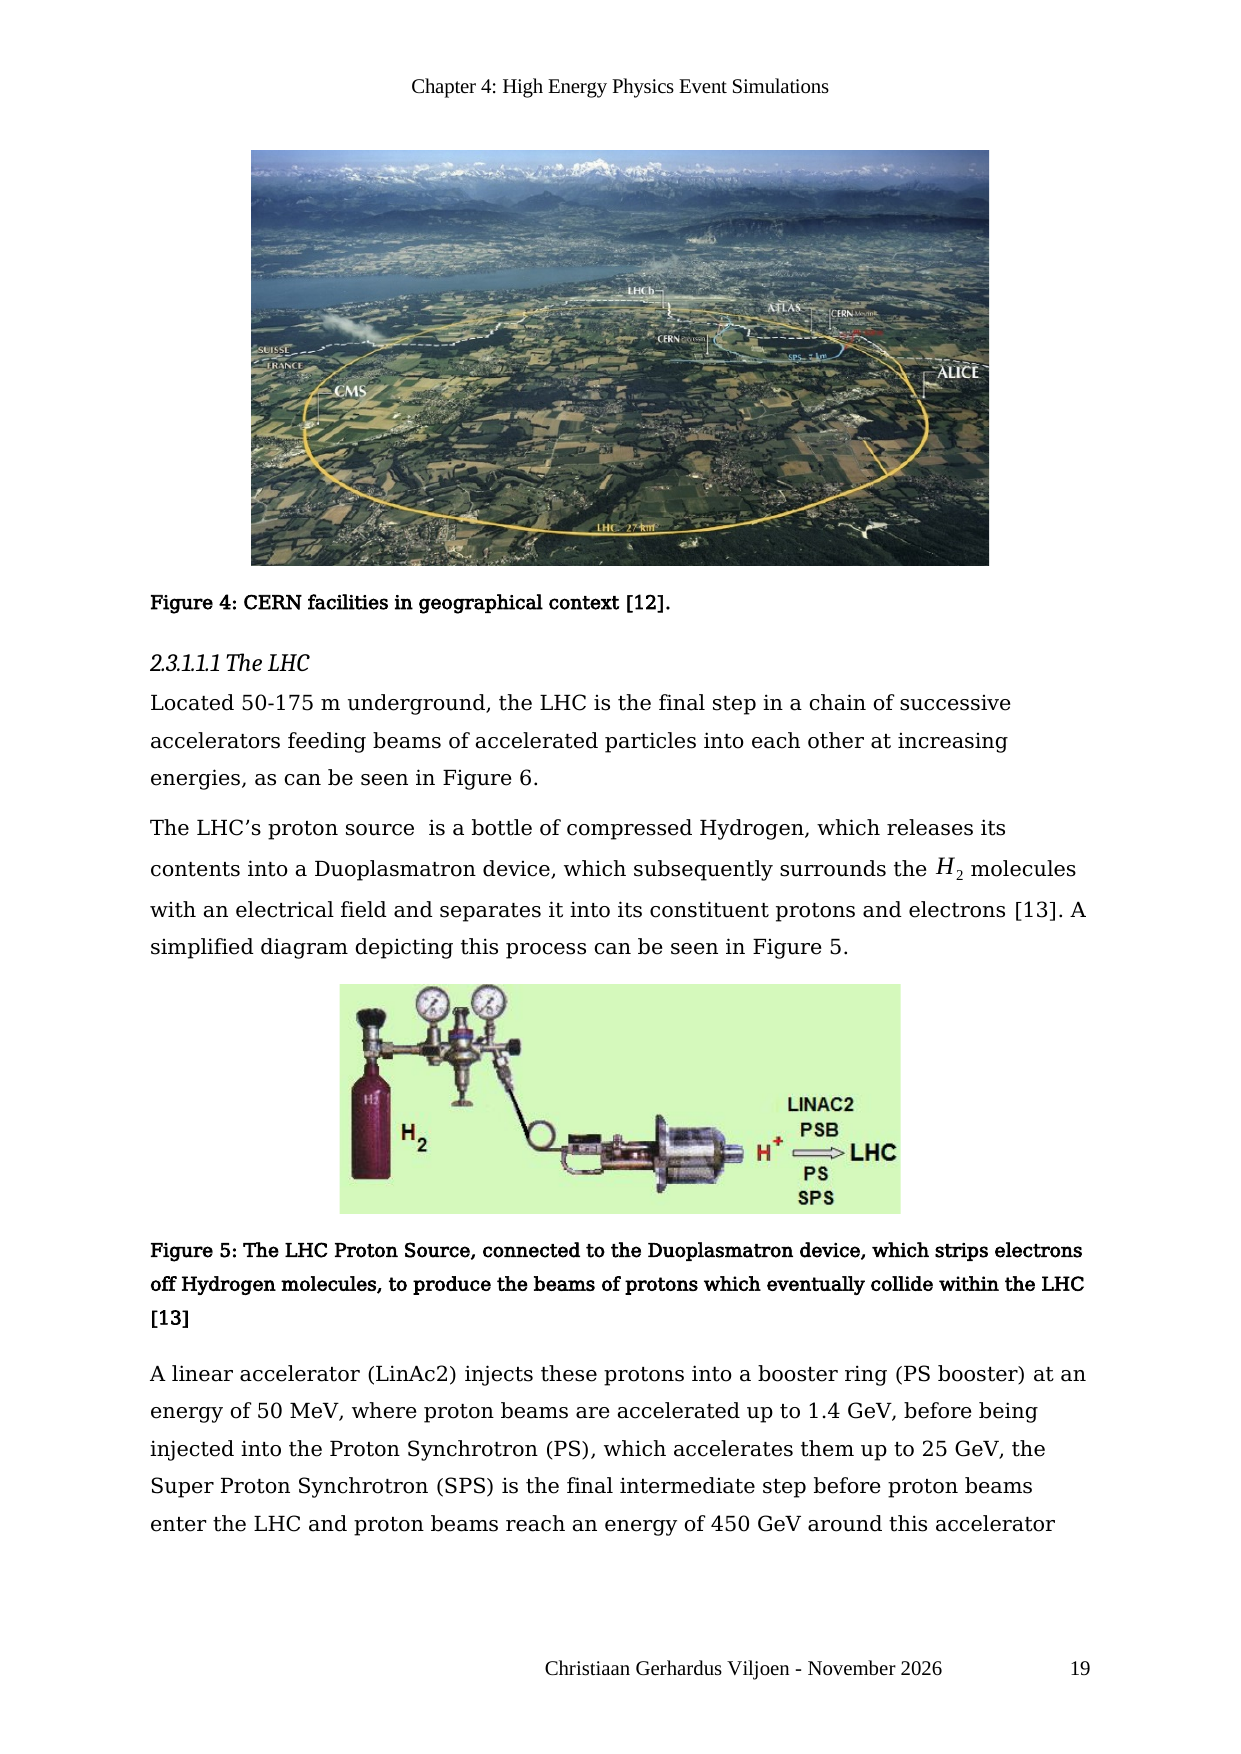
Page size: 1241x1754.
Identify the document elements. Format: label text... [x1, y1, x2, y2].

picture [251, 150, 990, 566]
text Located 50-175 m underground, the LHC is the final step in a chain of successive accelerators feeding beams of accelerated particles into each other at increasing energies, as can be seen in Figure 6. [150, 690, 1090, 790]
text Figure 4: CERN facilities in geographical context . [150, 590, 1090, 613]
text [150, 1360, 1090, 1535]
subtitle The LHC [150, 649, 1090, 678]
text The LHC’s proton source is a bottle of compressed Hydrogen, which releases its contents into a Duoplasmatron device, which subsequently surrounds the molecules with an electrical field and separates it into its constituent protons and electrons . A simplified diagram depicting this process can be seen in Figure 5. [150, 815, 1090, 959]
picture [339, 984, 901, 1214]
text Figure 5: The LHC Proton Source, connected to the Duoplasmatron device, which strips electrons off Hydrogen molecules, to produce the beams of protons which eventually collide within the LHC [150, 1238, 1090, 1328]
